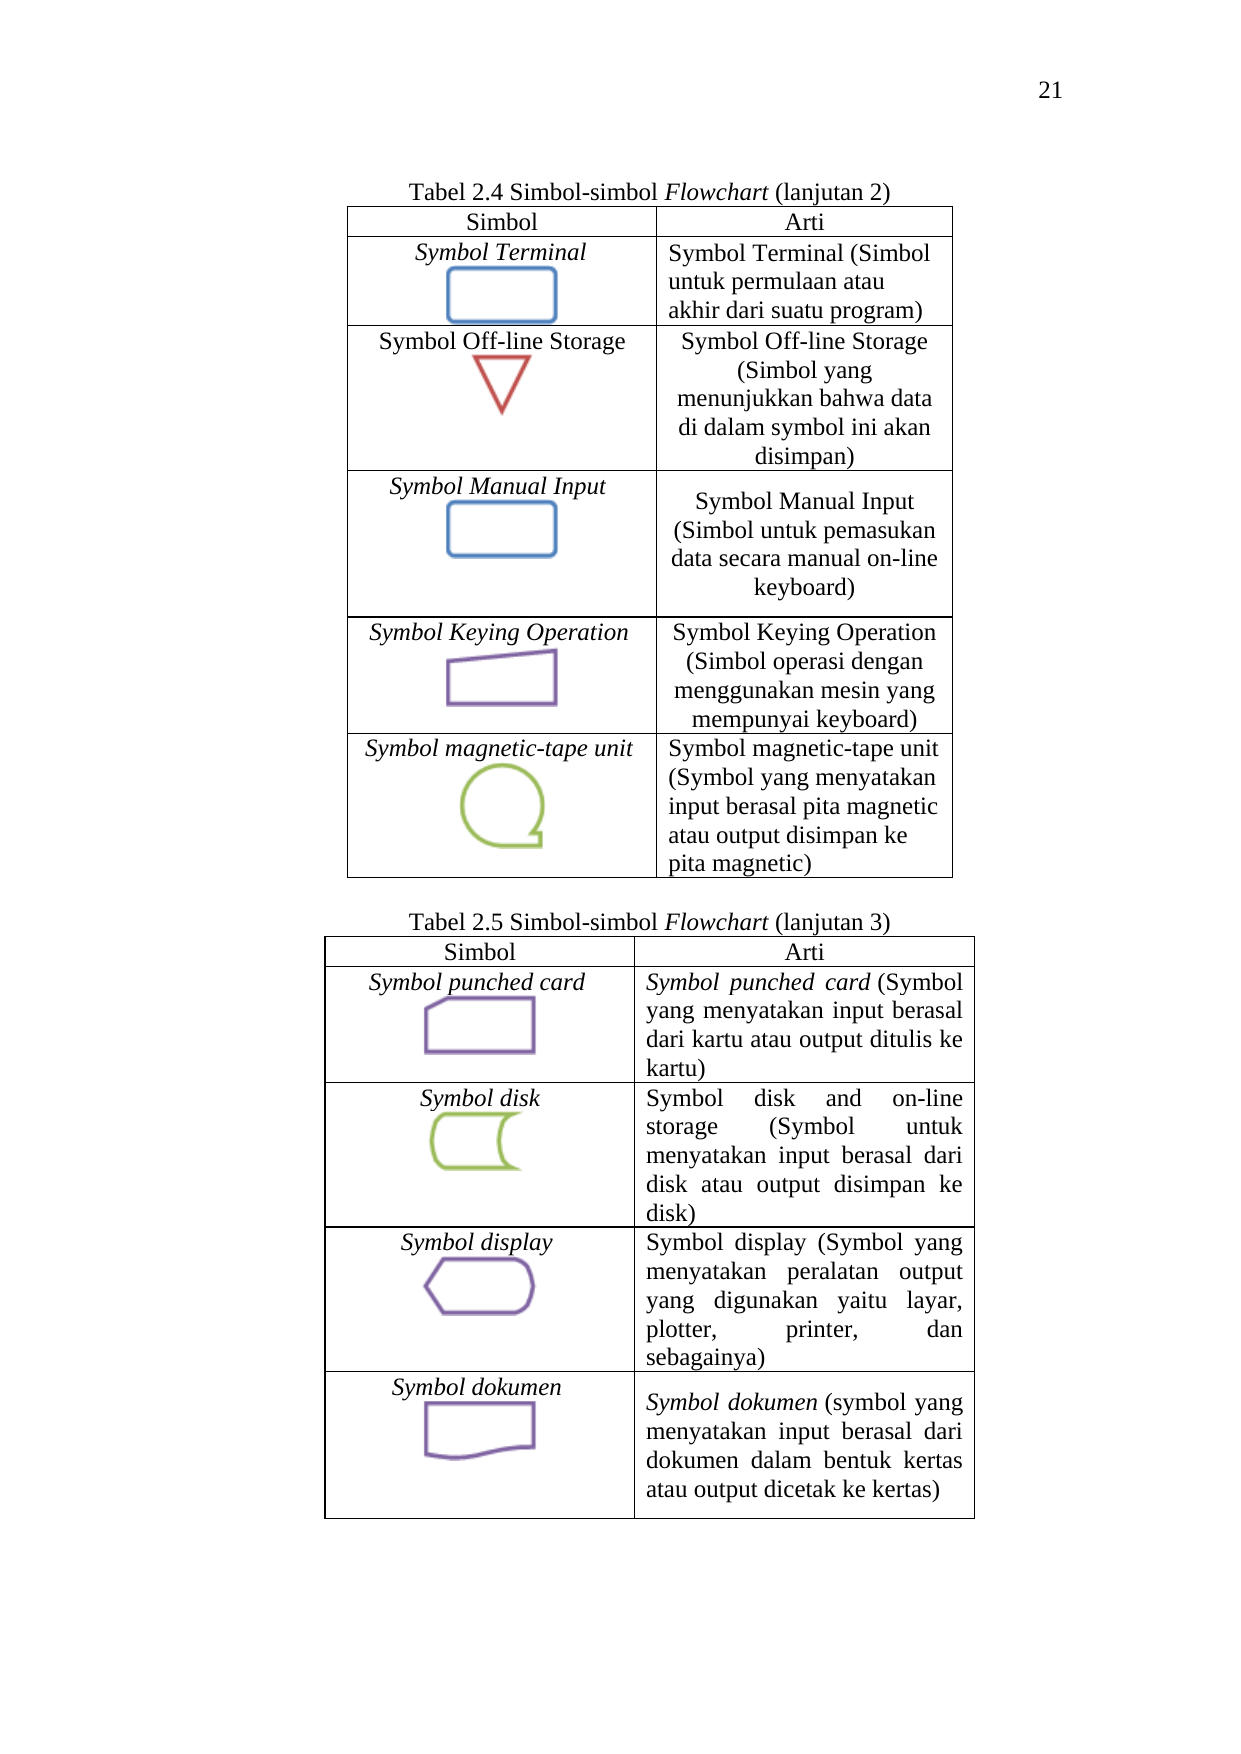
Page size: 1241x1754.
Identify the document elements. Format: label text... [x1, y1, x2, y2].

table_header Simbol [348, 207, 656, 236]
picture [459, 762, 546, 849]
table_cell Symbol disk [326, 1083, 634, 1226]
table_cell Symbol Keying Operation [348, 618, 656, 732]
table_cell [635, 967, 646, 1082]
picture [445, 265, 559, 325]
table_cell Symbol magnetic-tape unit (Symbol yang menyatakan input berasal pita magnetic atau output disimpan ke pita magnetic) [657, 734, 952, 877]
table_cell Symbol Manual Input [348, 471, 656, 616]
table_cell Symbol punched card (Symbol yang menyatakan input berasal dari kartu atau output ditulis ke kartu) [706, 967, 974, 1082]
picture [469, 354, 535, 419]
table_cell Symbol Keying Operation (Simbol operasi dengan menggunakan mesin yang mempunyai keyboard) [657, 618, 952, 732]
table_cell Symbol Manual Input (Simbol untuk pemasukan data secara manual on-line keyboard) [657, 471, 952, 616]
table_header Arti [657, 207, 952, 236]
picture [445, 646, 559, 707]
picture [422, 1256, 538, 1316]
table_cell Symbol Terminal [348, 237, 445, 325]
table_header Arti [635, 937, 974, 966]
table_cell Symbol Terminal (Simbol untuk permulaan atau akhir dari suatu program) [657, 237, 952, 325]
table_header Simbol [326, 937, 634, 966]
table_cell Symbol Off-line Storage (Simbol yang menunjukkan bahwa data di dalam symbol ini akan disimpan) [657, 326, 952, 470]
table_cell Symbol dokumen (symbol yang menyatakan input berasal dari dokumen dalam bentuk kertas atau output dicetak ke kertas) [635, 1372, 974, 1518]
picture [445, 499, 559, 559]
table_cell Symbol dokumen [326, 1372, 634, 1518]
table_cell Symbol magnetic-tape unit [348, 734, 656, 877]
picture [427, 1111, 533, 1171]
table_cell Symbol display [326, 1228, 634, 1371]
table_cell Symbol Off-line Storage [348, 326, 656, 470]
text Tabel . Simbol-simbol Flowchart (lanjutan 2) [236, 177, 1063, 206]
table_cell Symbol Terminal [559, 237, 656, 325]
table_cell Symbol punched card [326, 967, 634, 1082]
table_cell Symbol disk and on-line storage (Symbol untuk menyatakan input berasal dari disk atau output disimpan ke disk) [635, 1083, 974, 1226]
picture [423, 1401, 537, 1461]
picture [423, 995, 537, 1055]
text Tabel . Simbol-simbol Flowchart (lanjutan 3) [236, 907, 1063, 936]
table_cell Symbol display (Symbol yang menyatakan peralatan output yang digunakan yaitu layar, plotter, printer, dan sebagainya) [635, 1228, 974, 1371]
